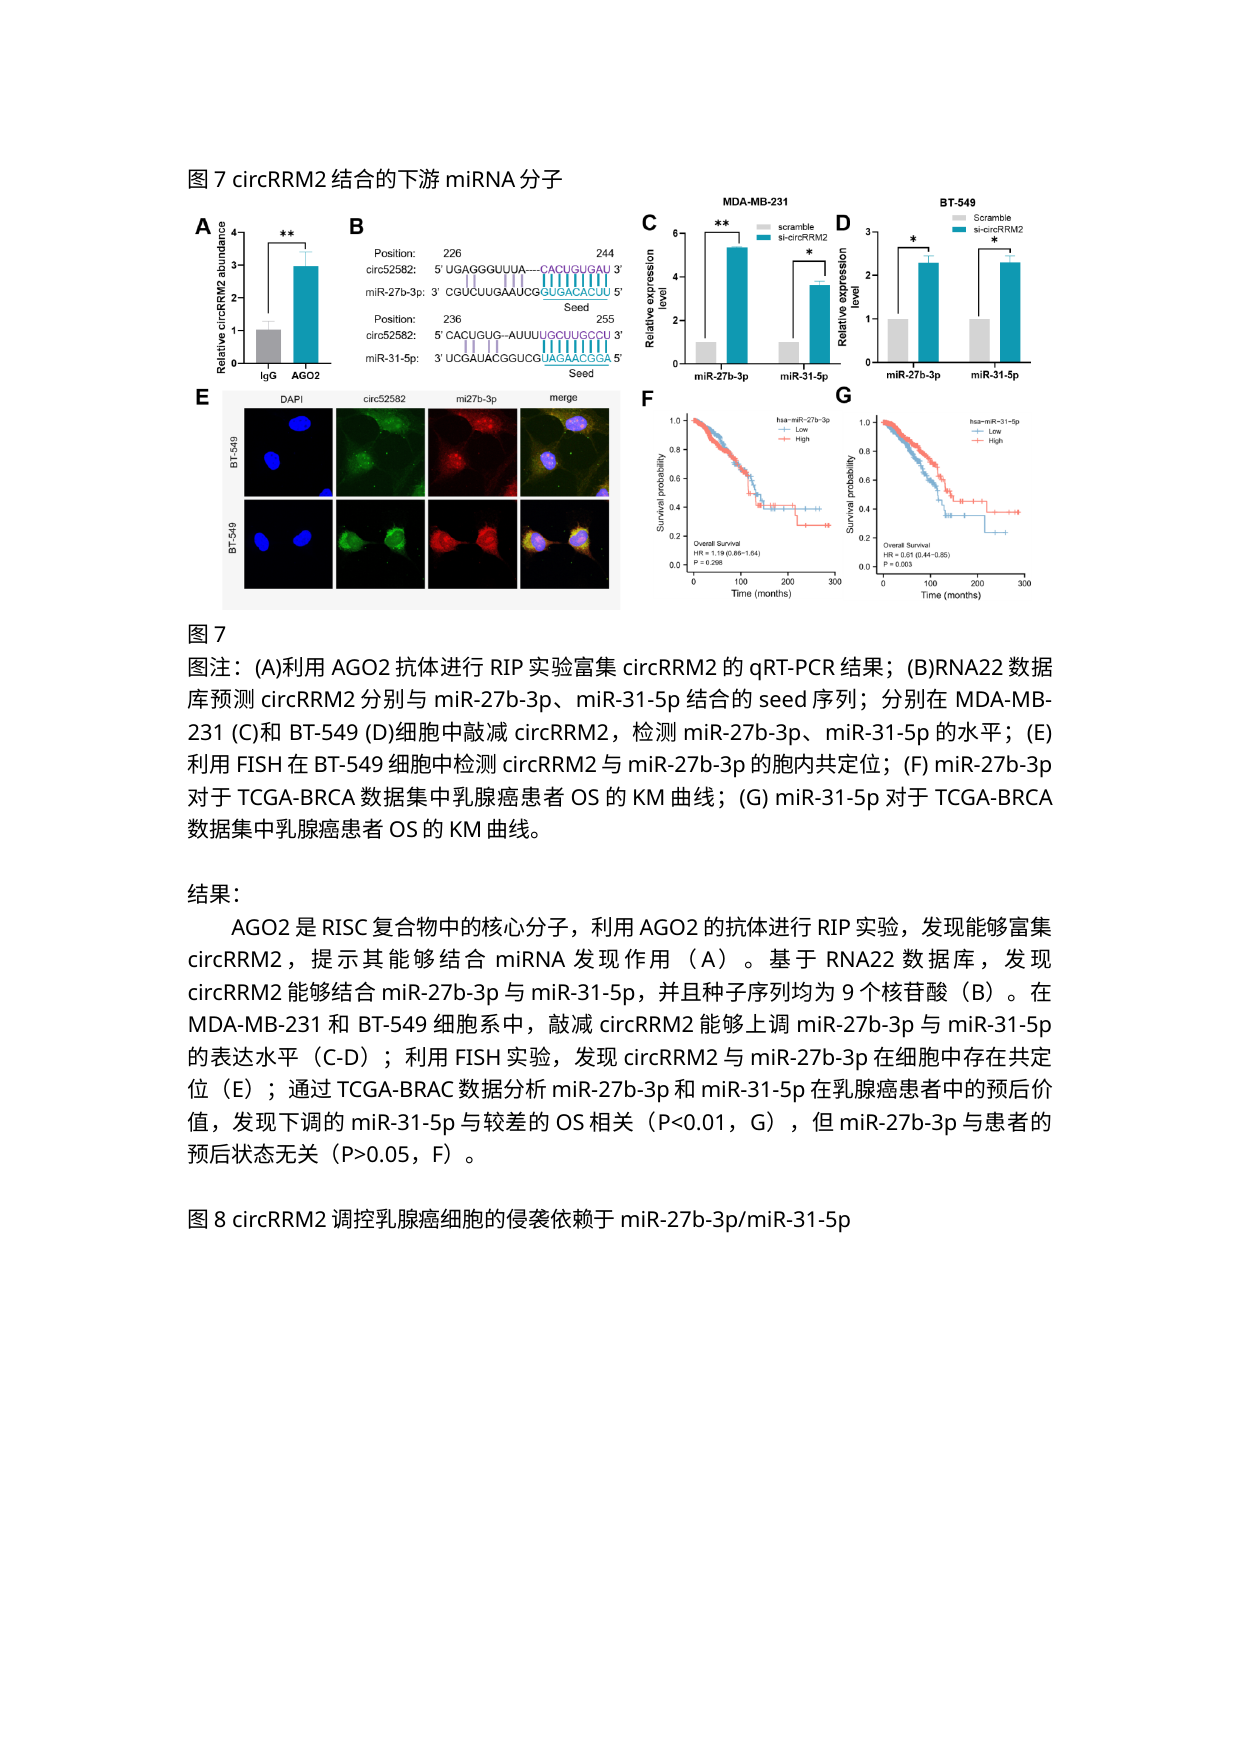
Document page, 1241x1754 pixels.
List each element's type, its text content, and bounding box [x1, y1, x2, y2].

text 结果： [187, 877, 1053, 909]
text 图7 [187, 617, 1053, 649]
text 图8 circRRM2调控乳腺癌细胞的侵袭依赖于miR-27b-3p/miR-31-5p [187, 1202, 1053, 1234]
picture [187, 194, 1053, 610]
text 图7 circRRM2结合的下游miRNA分子 [187, 162, 1053, 194]
text AGO2是RISC复合物中的核心分子，利用AGO2的抗体进行RIP实验，发现能够富集circRRM2，提示其能够结合miRNA发现作用（A）。基于RNA22数据库，发现circRRM2能够结合miR-27b-3p与miR-31-5p，并且种子序列均为9个核苷酸（B）。在MDA-MB-231和 BT-549细胞系中，敲减circRRM2能够上调miR-27b-3p与miR-31-5p的表达水平（C-D）；利用FISH实验，发现circRRM2与miR-27b-3p在细胞中存在共定位（E）；通过TCGA-BRAC数据分析miR-27b-3p和miR-31-5p在乳腺癌患者中的预后价值，发现下调的miR-31-5p与较差的OS相关（P<0.01，G），但miR-27b-3p与患者的预后状态无关（P>0.05，F）。 [187, 909, 1053, 1169]
text 图注：(A)利用AGO2抗体进行RIP实验富集circRRM2的qRT-PCR结果；(B)RNA22数据库预测circRRM2分别与miR-27b-3p、miR-31-5p结合的seed序列；分别在MDA-MB-231 (C)和 BT-549 (D)细胞中敲减circRRM2，检测miR-27b-3p、miR-31-5p的水平；(E) 利用FISH在BT-549细胞中检测circRRM2与miR-27b-3p的胞内共定位；(F) miR-27b-3p对于TCGA-BRCA数据集中乳腺癌患者OS的KM曲线；(G) miR-31-5p对于TCGA-BRCA数据集中乳腺癌患者OS的KM曲线。 [187, 649, 1053, 844]
